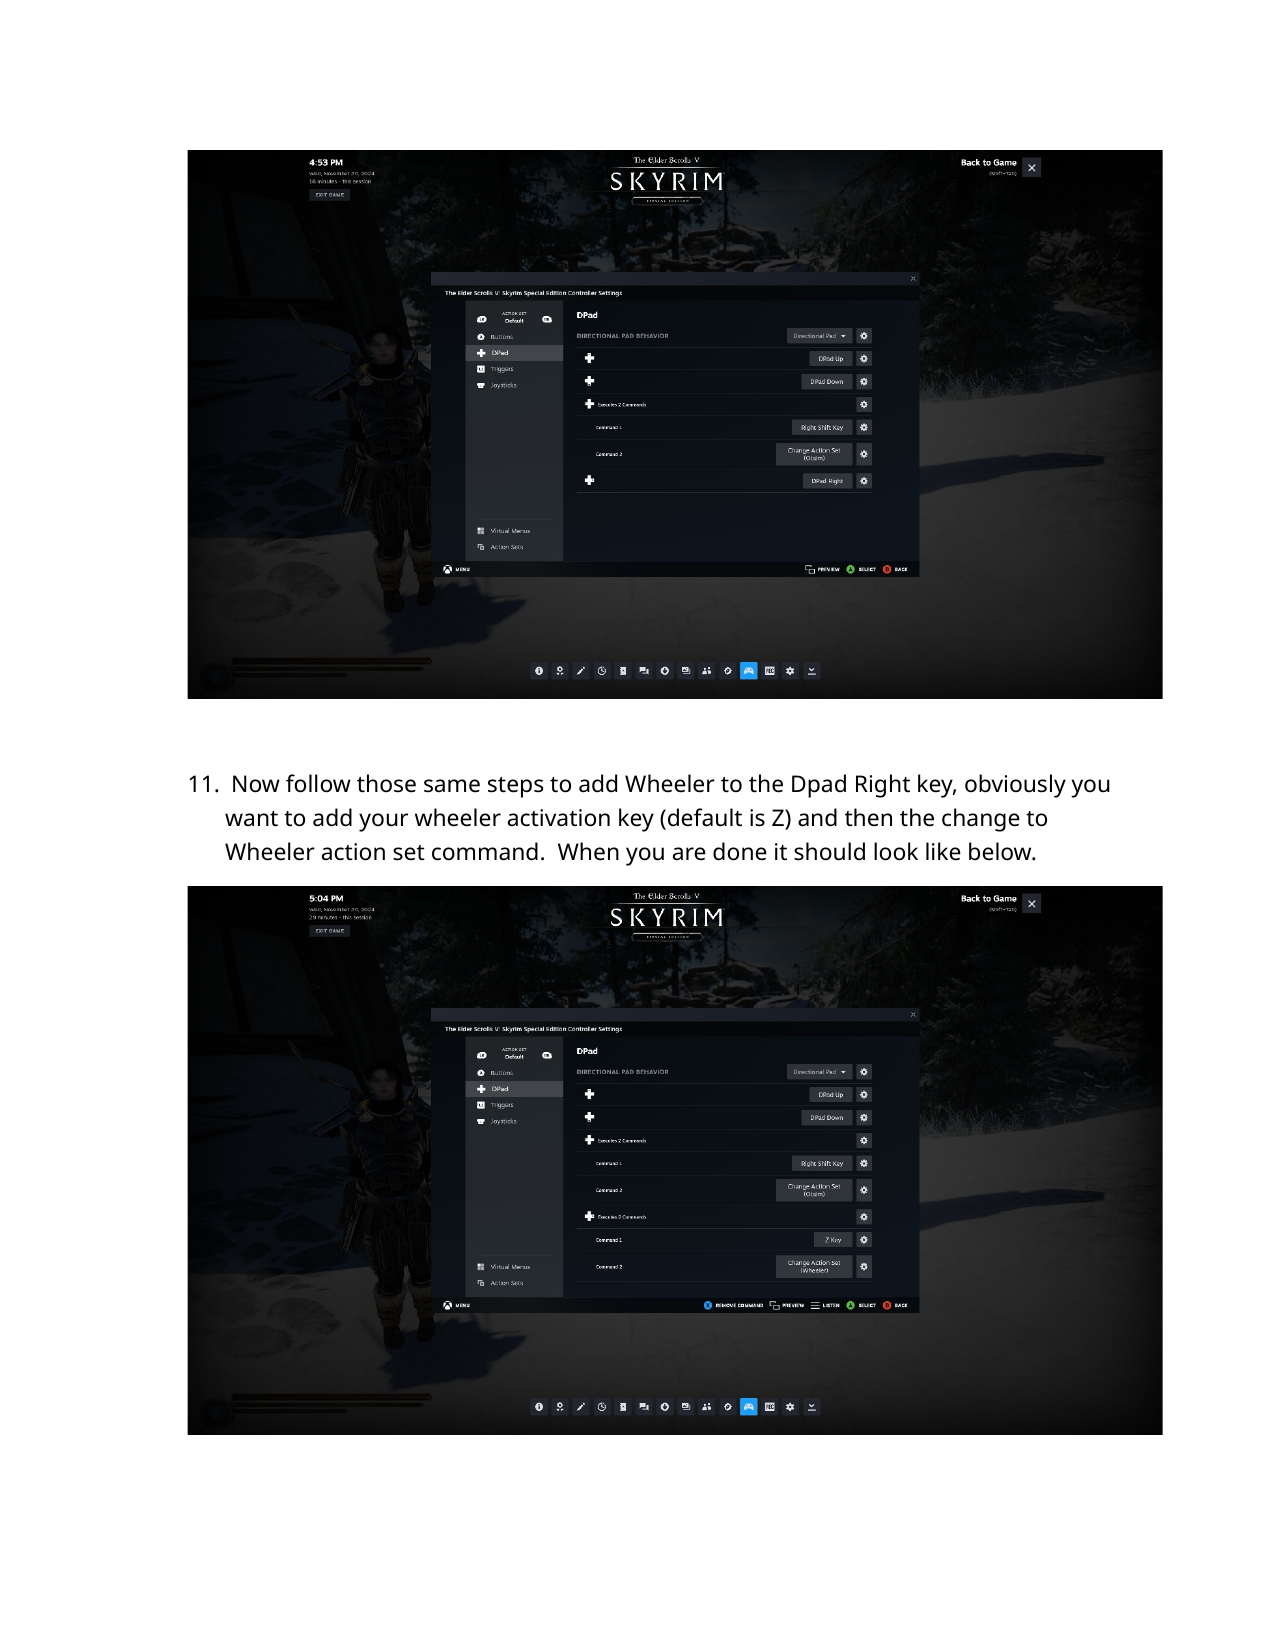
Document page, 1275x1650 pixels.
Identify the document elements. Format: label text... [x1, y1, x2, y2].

picture [187, 150, 1163, 699]
picture [187, 886, 1163, 1435]
list Now follow those same steps to add Wheeler to the Dpad Right key, obviously you want to add your wheeler activation key (default is Z) and then the change to Wheeler action set command. When you are done it should look like below. [187, 768, 1125, 867]
